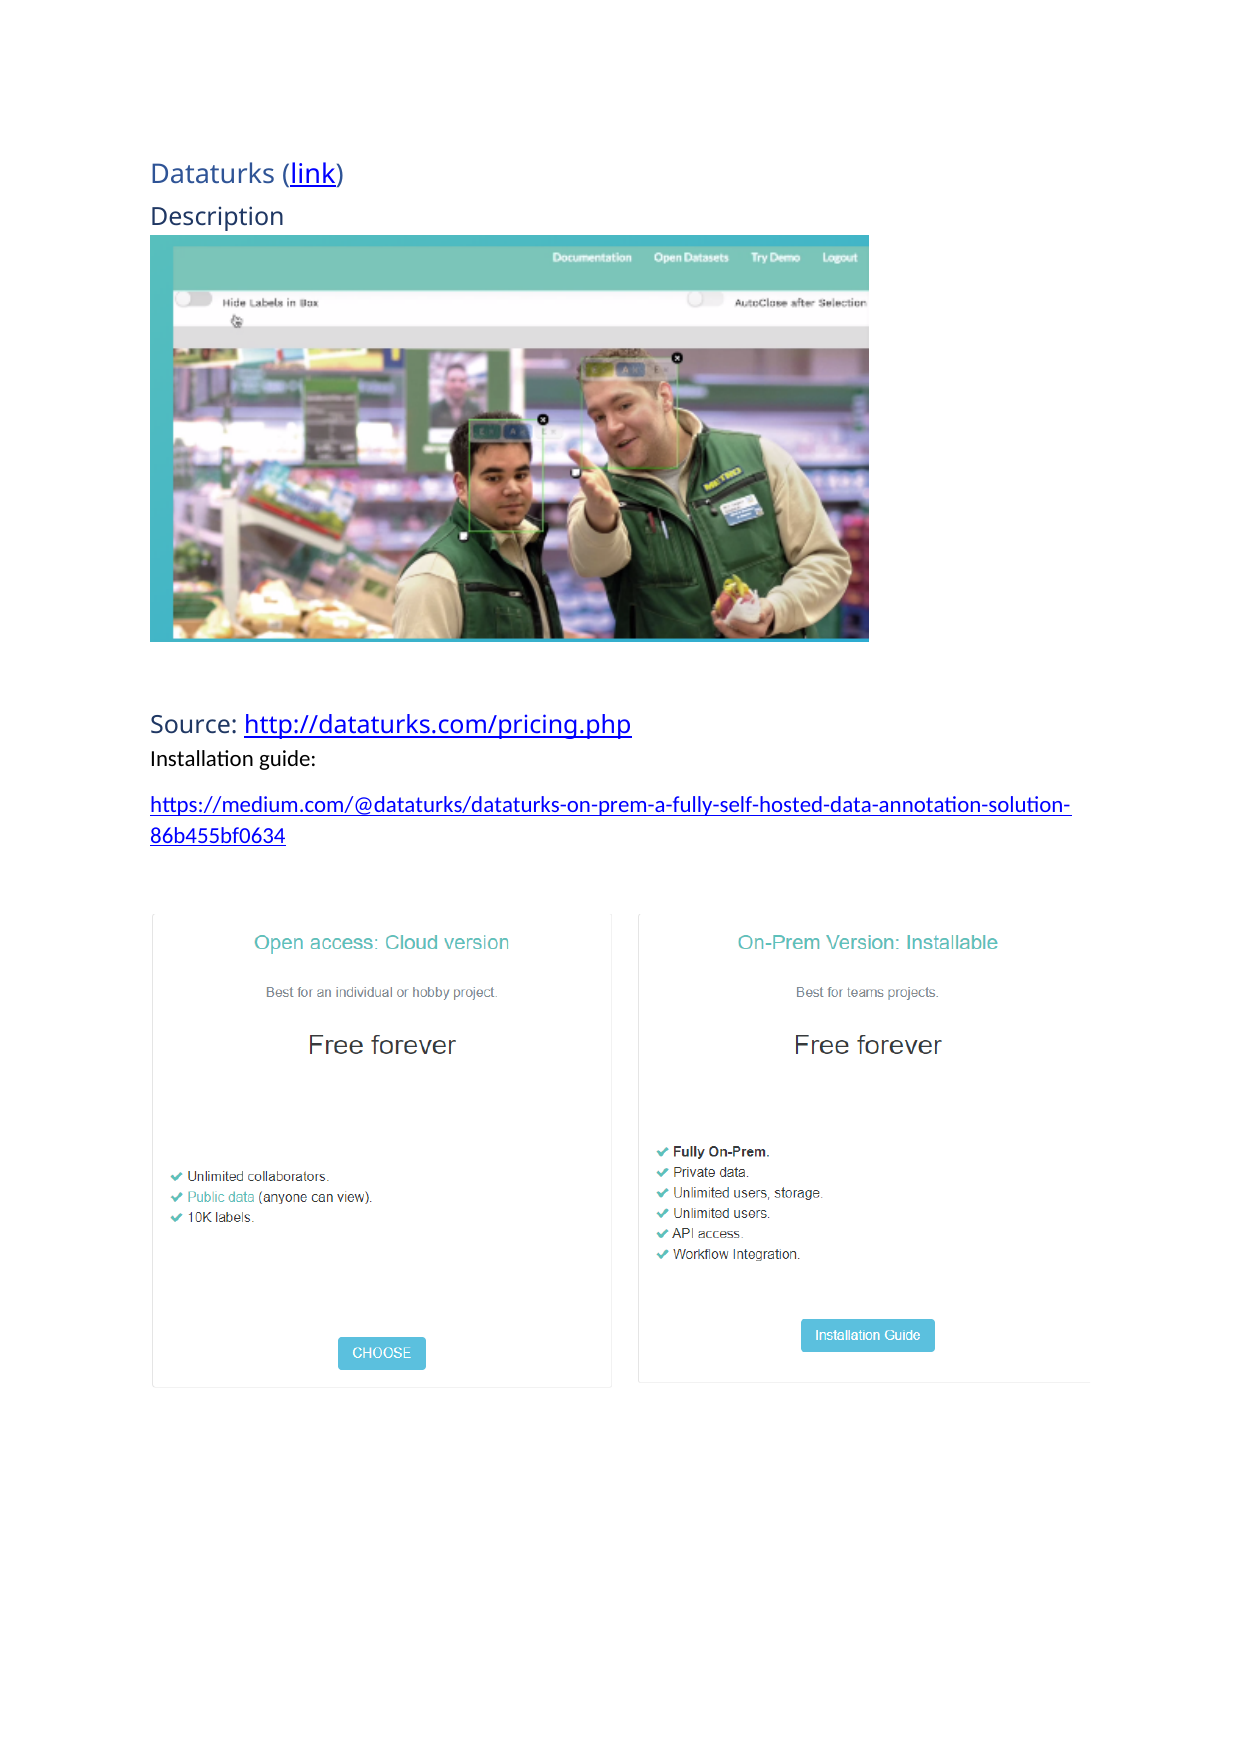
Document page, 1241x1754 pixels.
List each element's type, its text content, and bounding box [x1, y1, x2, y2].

text https://medium.com/@dataturks/dataturks-on-prem-a-fully-self-hosted-data-annotation-solution-86b455bf0634 [150, 791, 1090, 849]
subtitle Source: http://dataturks.com/pricing.php [150, 707, 1090, 741]
text Installation guide: [150, 744, 1090, 772]
subtitle Description [150, 198, 1090, 232]
picture [150, 235, 869, 642]
subtitle Dataturks (link) [150, 154, 1090, 191]
picture [150, 914, 1091, 1388]
